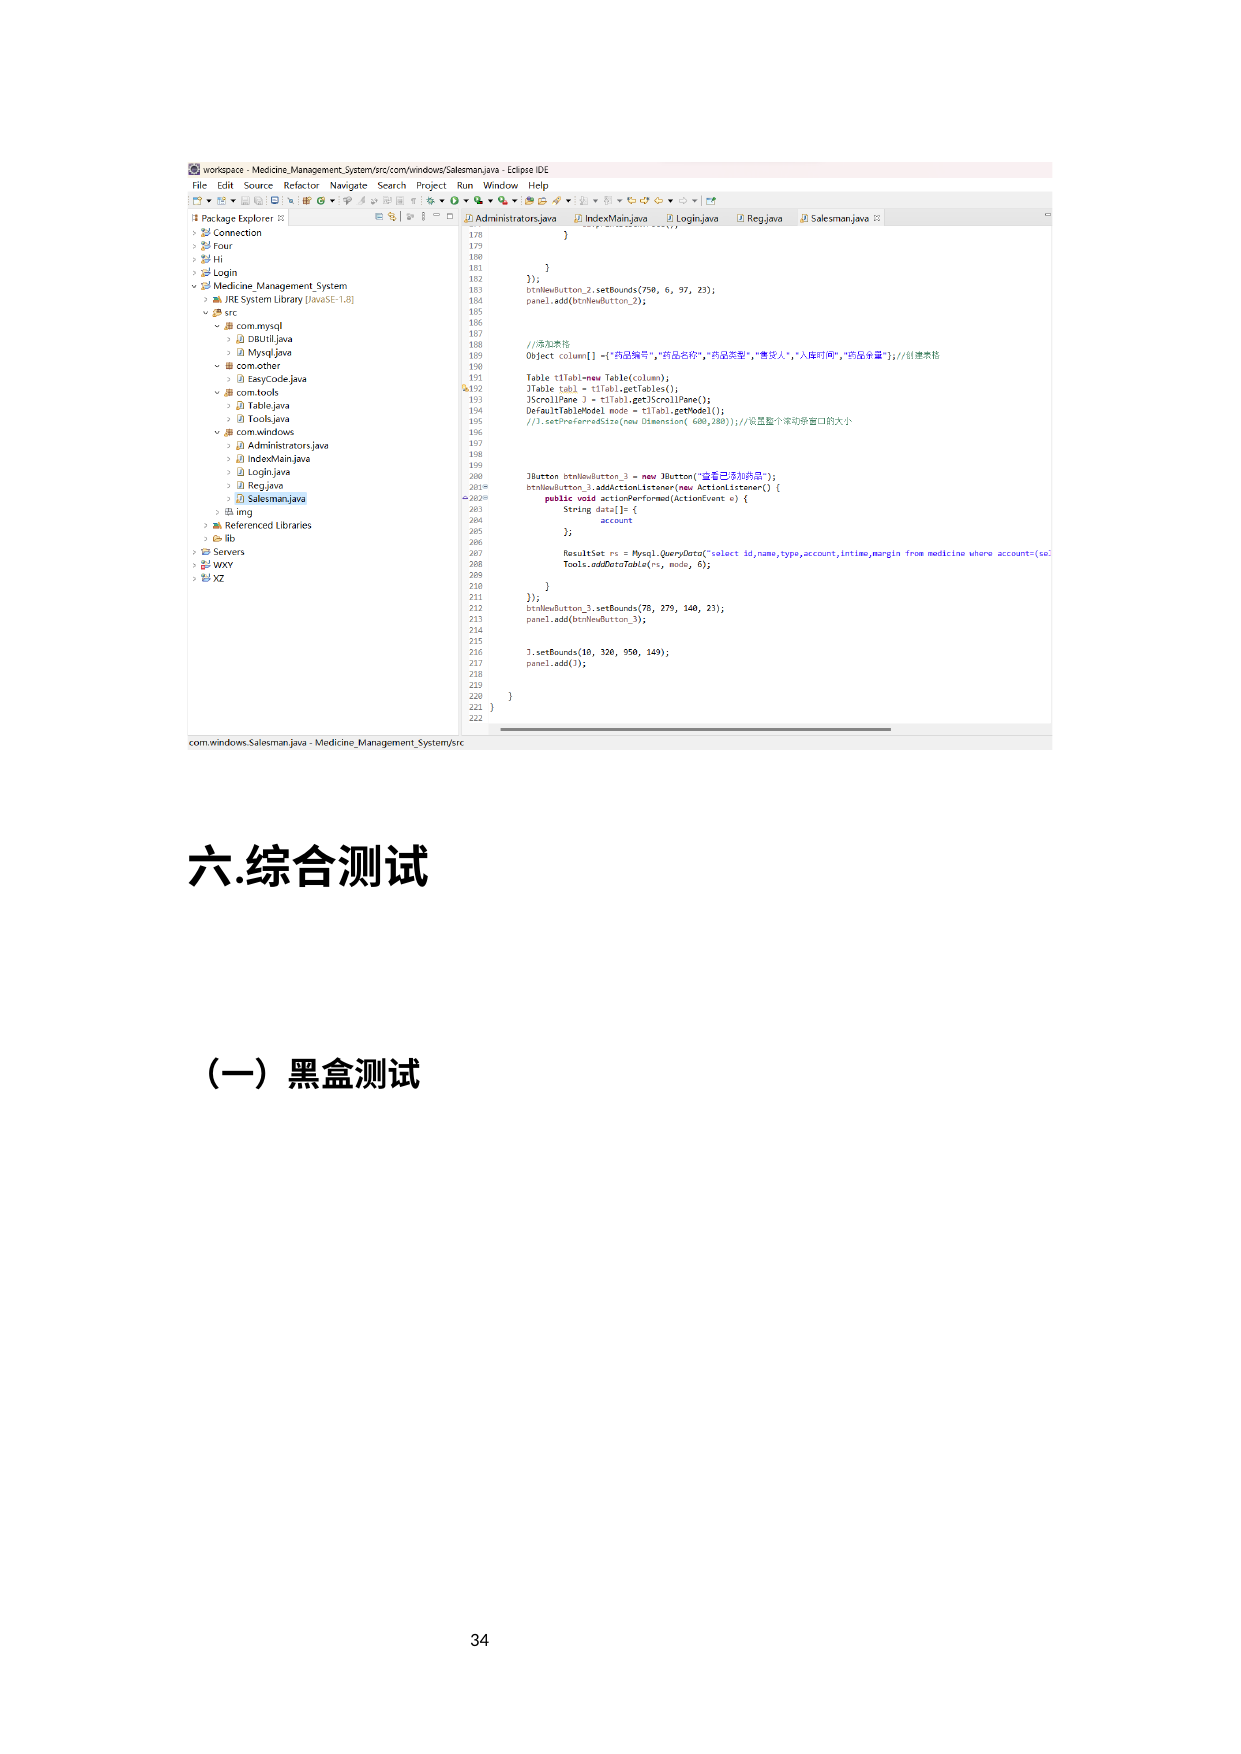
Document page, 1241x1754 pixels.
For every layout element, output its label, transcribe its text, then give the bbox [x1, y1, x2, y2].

picture [187, 162, 1053, 750]
text （一）黑盒测试 [187, 1039, 1053, 1104]
subtitle 六.综合测试 [187, 815, 1053, 912]
